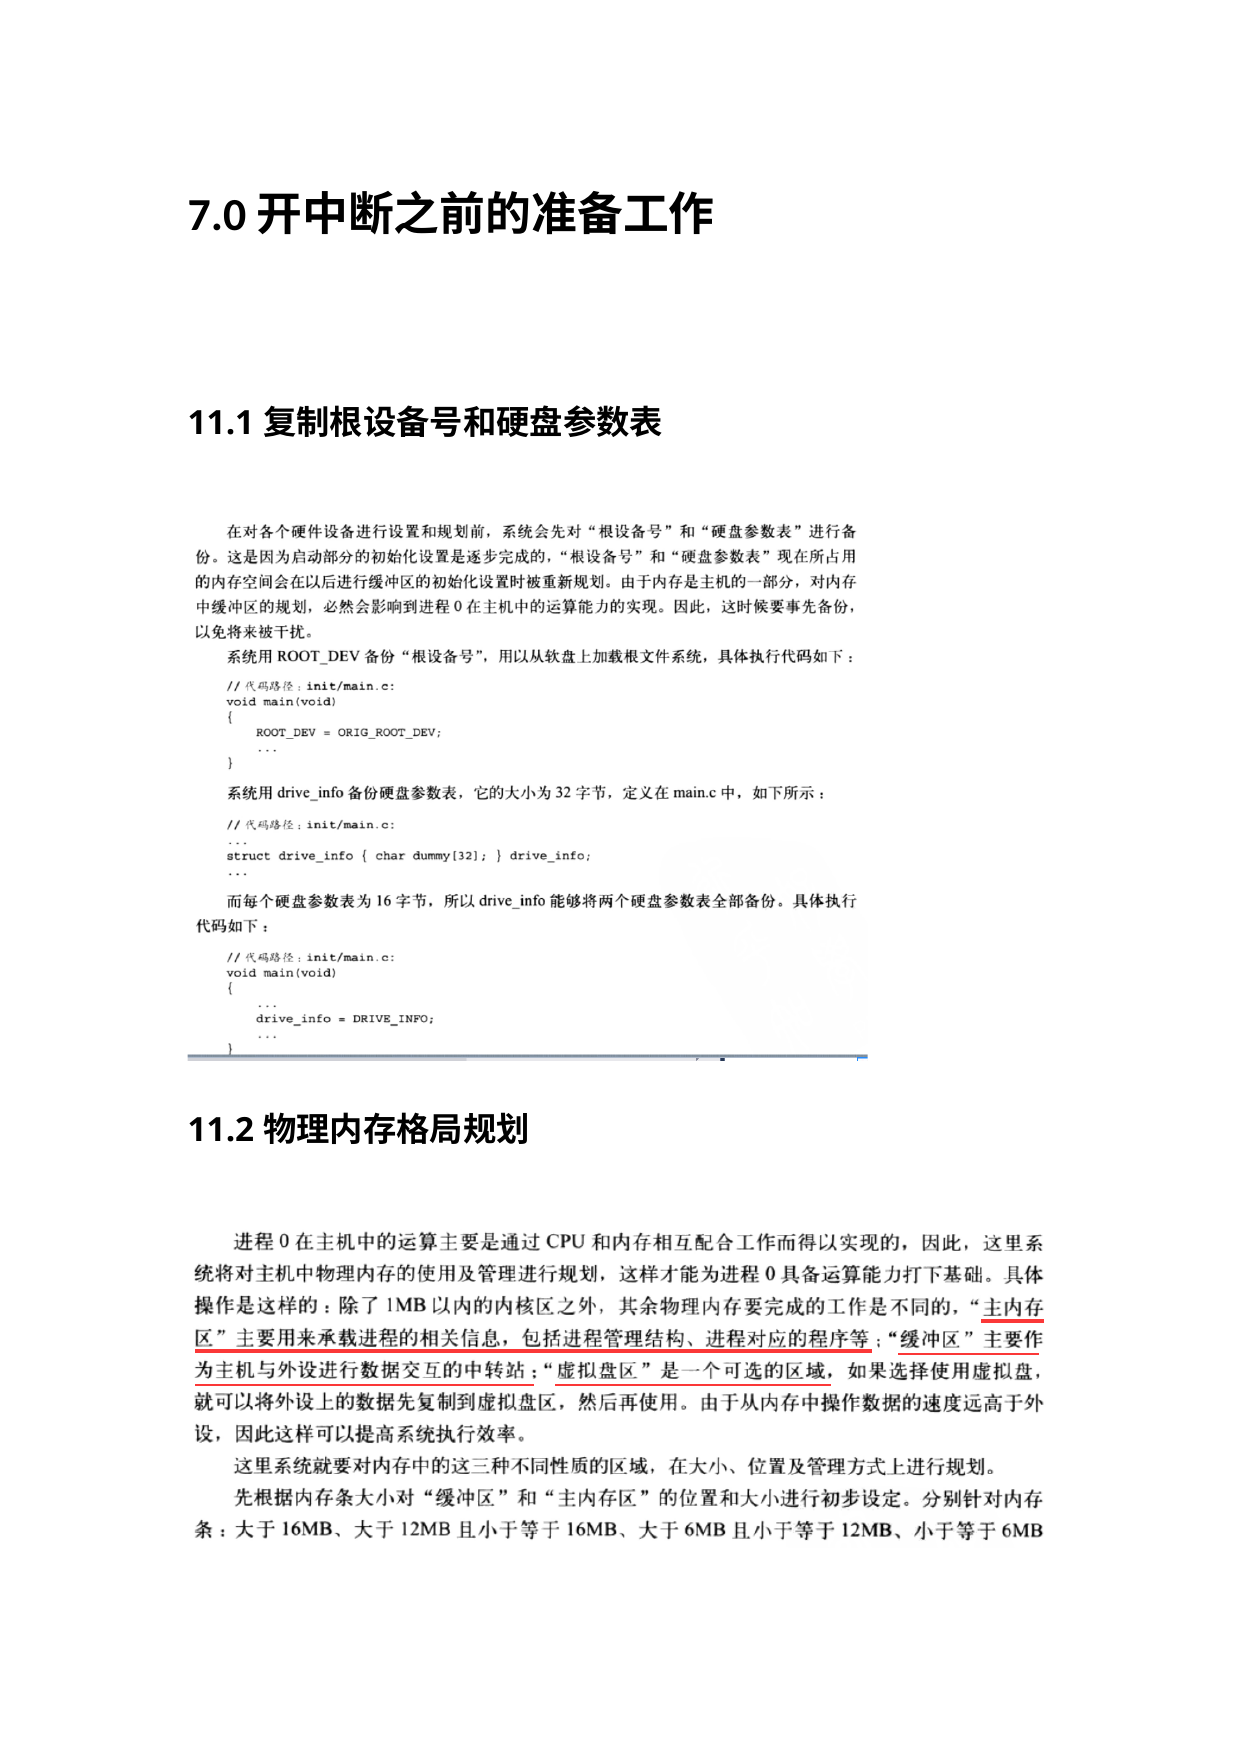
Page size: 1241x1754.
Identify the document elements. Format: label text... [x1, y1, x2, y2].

picture [187, 514, 868, 1061]
subtitle 11.1 复制根设备号和硬盘参数表 [187, 387, 1053, 452]
subtitle 开中断之前的准备工作 [187, 162, 1053, 259]
picture [187, 1221, 1053, 1548]
subtitle 11.2 物理内存格局规划 [187, 1094, 1053, 1159]
